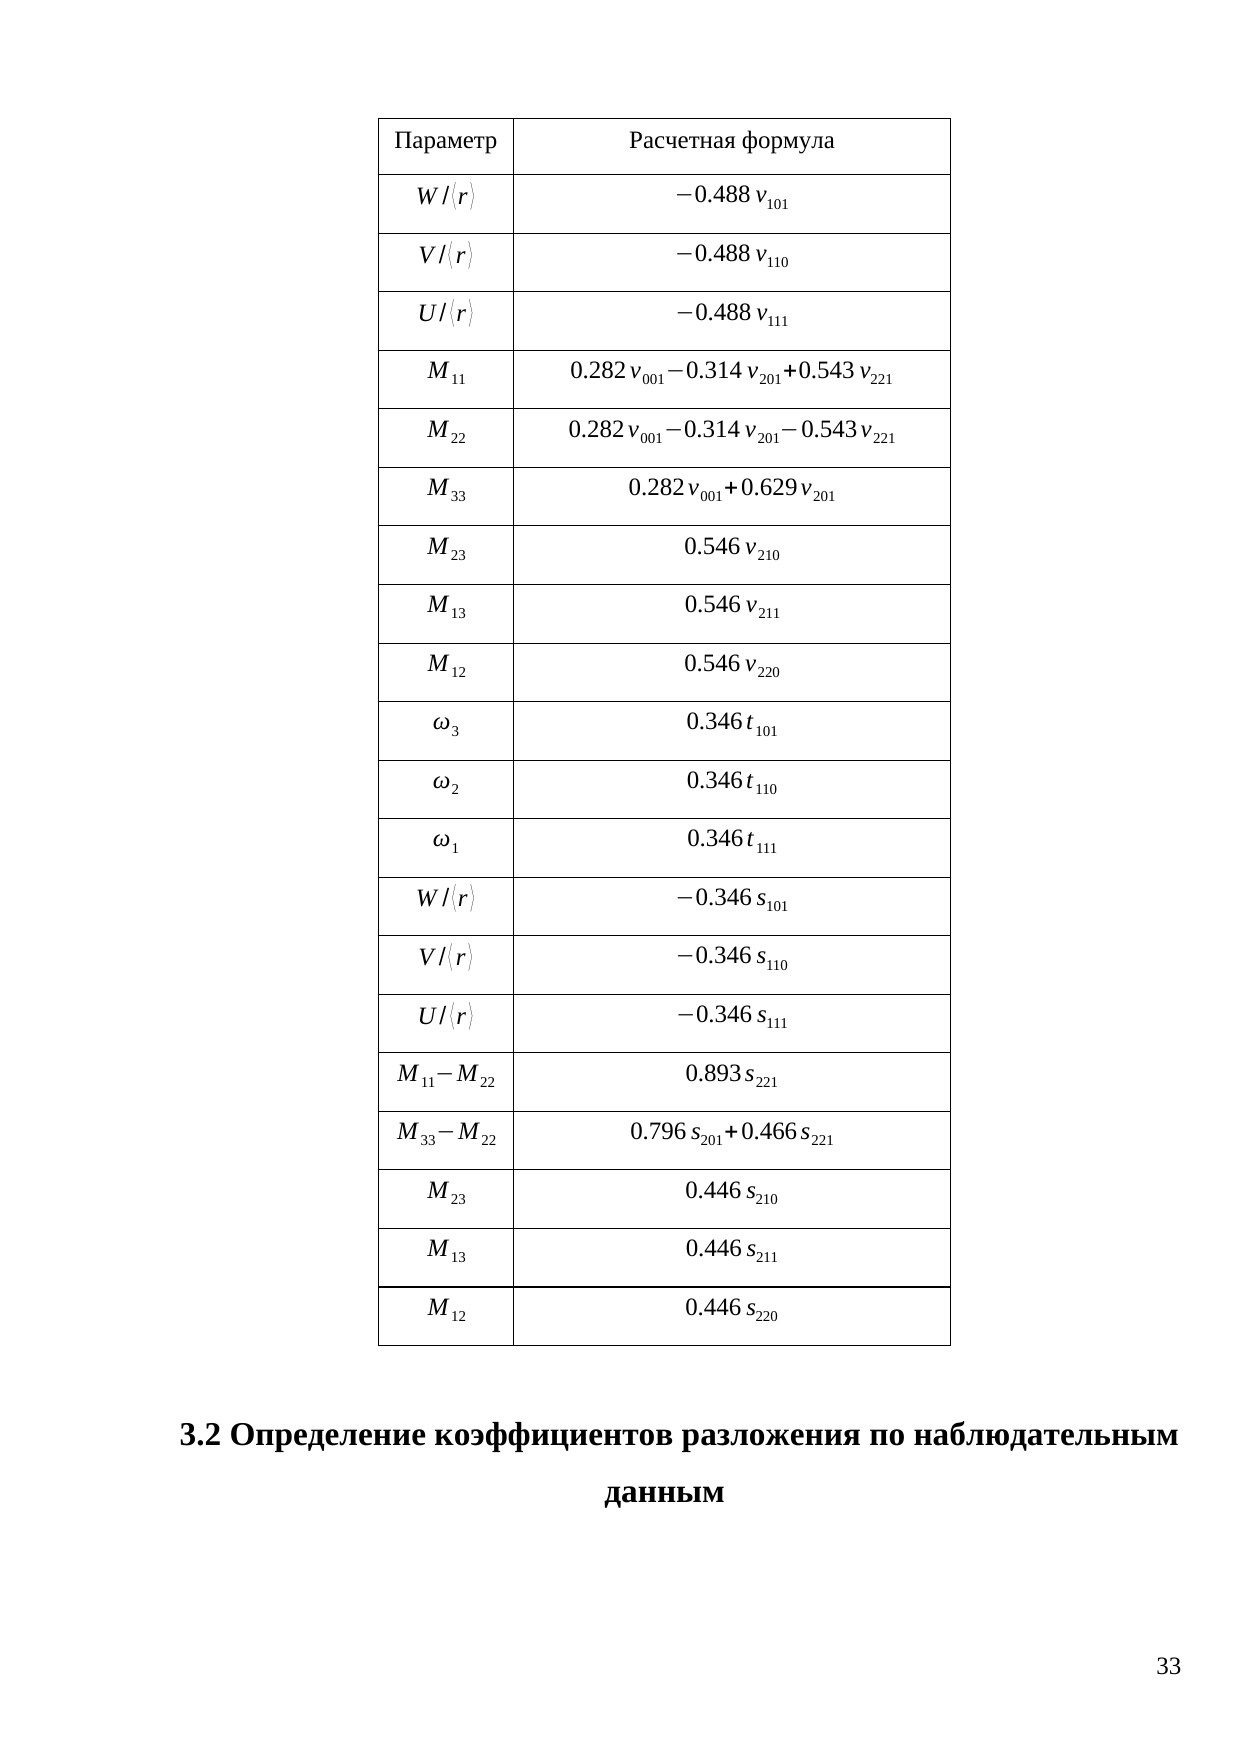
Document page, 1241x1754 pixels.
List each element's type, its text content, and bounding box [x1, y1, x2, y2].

table_header Параметр [379, 119, 513, 174]
table_cell [514, 761, 950, 818]
table_cell [514, 1170, 950, 1228]
table_cell [379, 702, 513, 759]
table_cell [514, 234, 950, 291]
table_cell [379, 936, 513, 994]
table_cell [379, 1112, 513, 1169]
table_cell [514, 1053, 950, 1111]
table_cell [379, 468, 513, 525]
table_cell [514, 468, 950, 525]
table_cell [514, 1229, 950, 1286]
table_cell [514, 878, 950, 935]
table_cell [514, 292, 950, 350]
table_cell [379, 234, 513, 291]
table_cell [379, 175, 513, 233]
table_cell [379, 585, 513, 642]
table_cell [379, 761, 513, 818]
table_cell [514, 995, 950, 1052]
table_cell [379, 1053, 513, 1111]
table_cell [514, 351, 950, 408]
table_cell [379, 644, 513, 701]
table_cell [514, 819, 950, 877]
table_cell [379, 409, 513, 467]
table_header Расчетная формула [514, 119, 950, 174]
table_cell [514, 644, 950, 701]
table_cell [379, 1288, 513, 1345]
table_cell [514, 526, 950, 584]
table_cell [514, 702, 950, 759]
table_cell [514, 409, 950, 467]
table_cell [379, 292, 513, 350]
table_cell [514, 1288, 950, 1345]
table_cell [379, 1170, 513, 1228]
table_cell [514, 936, 950, 994]
table_cell [514, 585, 950, 642]
table_cell [379, 1229, 513, 1286]
table_cell [379, 995, 513, 1052]
table_cell [514, 175, 950, 233]
table_cell [379, 819, 513, 877]
table_cell [379, 351, 513, 408]
subtitle 3.2 Определение коэффициентов разложения по наблюдательным данным [148, 1414, 1181, 1510]
table_cell [379, 526, 513, 584]
table_cell [514, 1112, 950, 1169]
table_cell [379, 878, 513, 935]
